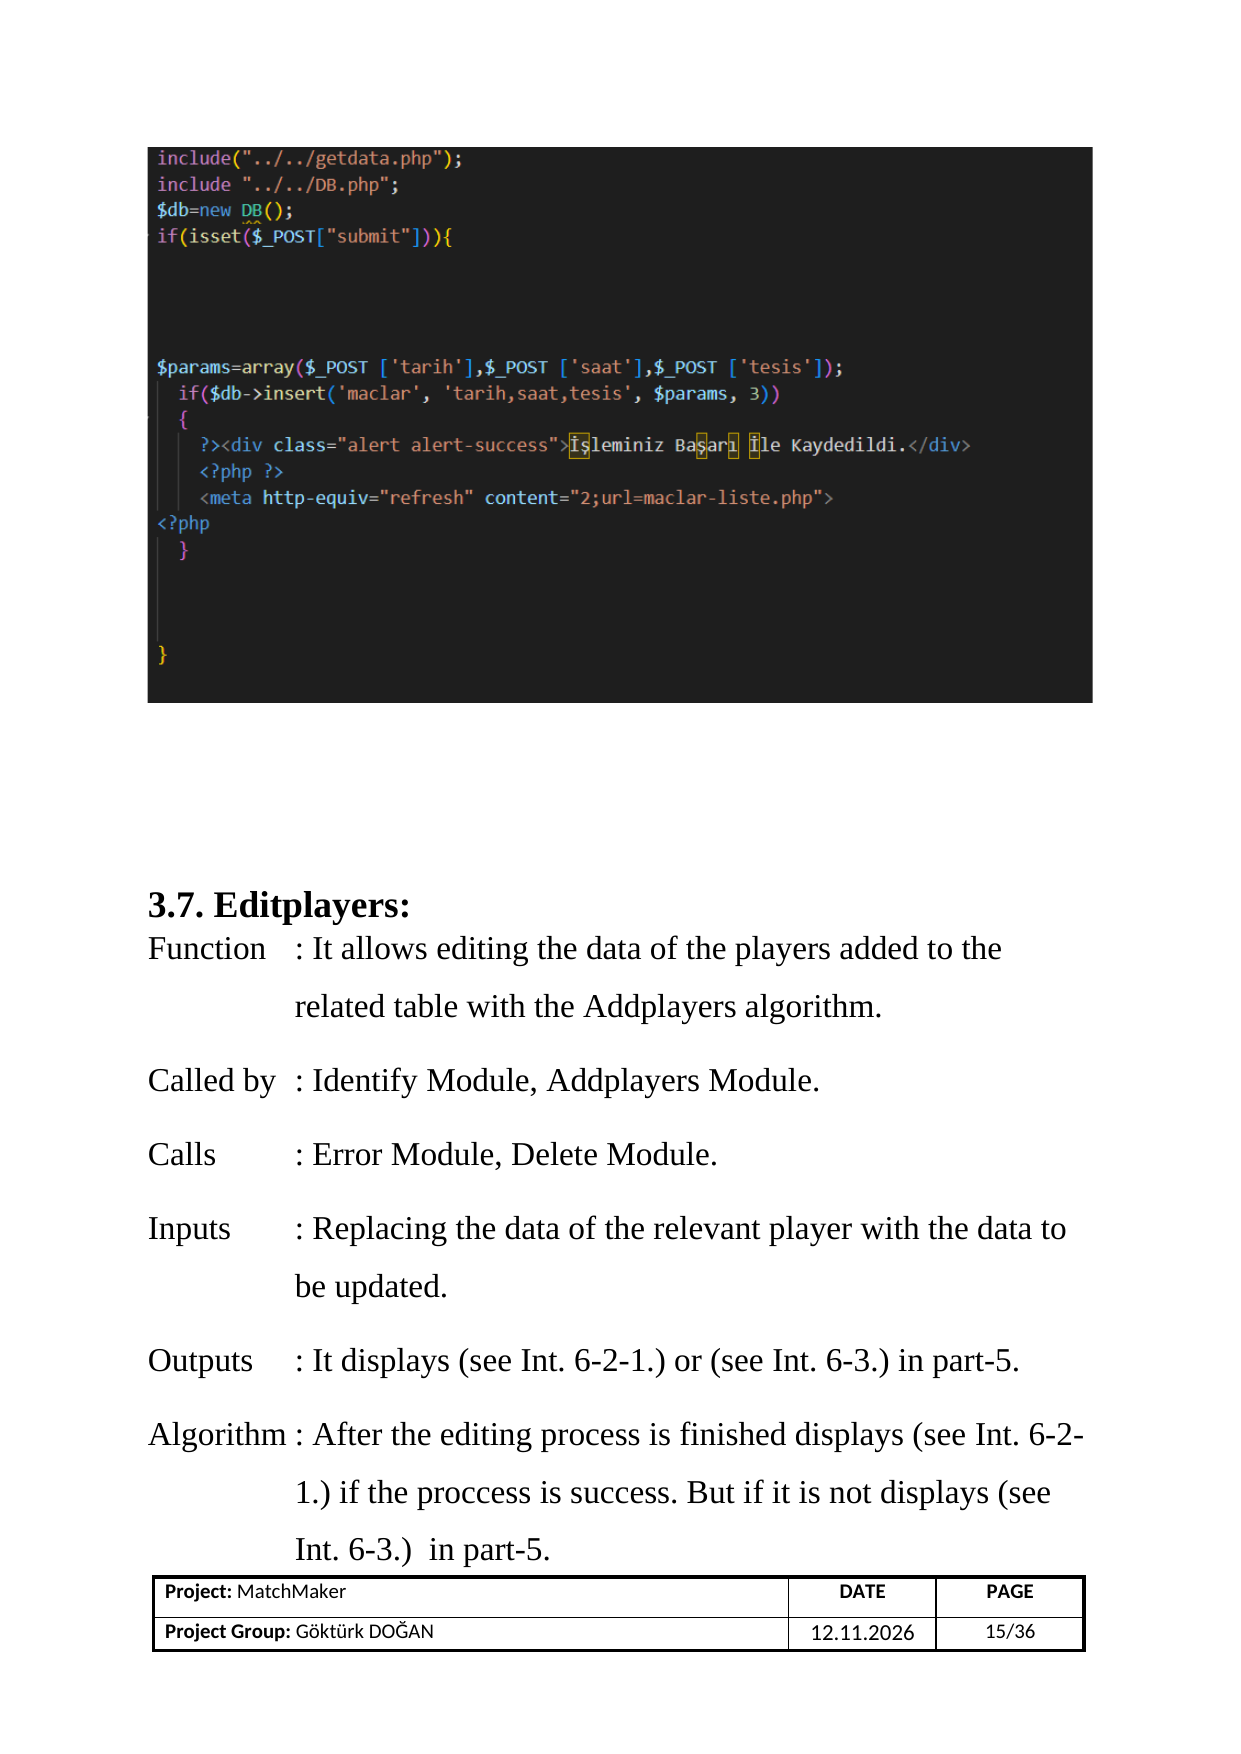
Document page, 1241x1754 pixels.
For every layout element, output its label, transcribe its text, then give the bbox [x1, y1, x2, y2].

subtitle 3.7. Editplayers: [148, 882, 1093, 925]
text Inputs : Replacing the data of the relevant player with the data to be updated. [148, 1208, 1093, 1304]
picture [147, 147, 1093, 703]
text Outputs : It displays (see Int. 6-2-1.) or (see Int. 6-3.) in part-5. [148, 1340, 1093, 1378]
text Called by : Identify Module, Addplayers Module. [148, 1060, 1093, 1098]
text Algorithm : After the editing process is finished displays (see Int. 6-2-1.) if the proccess is success. But if it is not displays (see Int. 6-3.) in part-5. [148, 1414, 1093, 1568]
text Function : It allows editing the data of the players added to the related table with the Addplayers algorithm. [148, 928, 1093, 1024]
text Calls : Error Module, Delete Module. [148, 1134, 1093, 1173]
